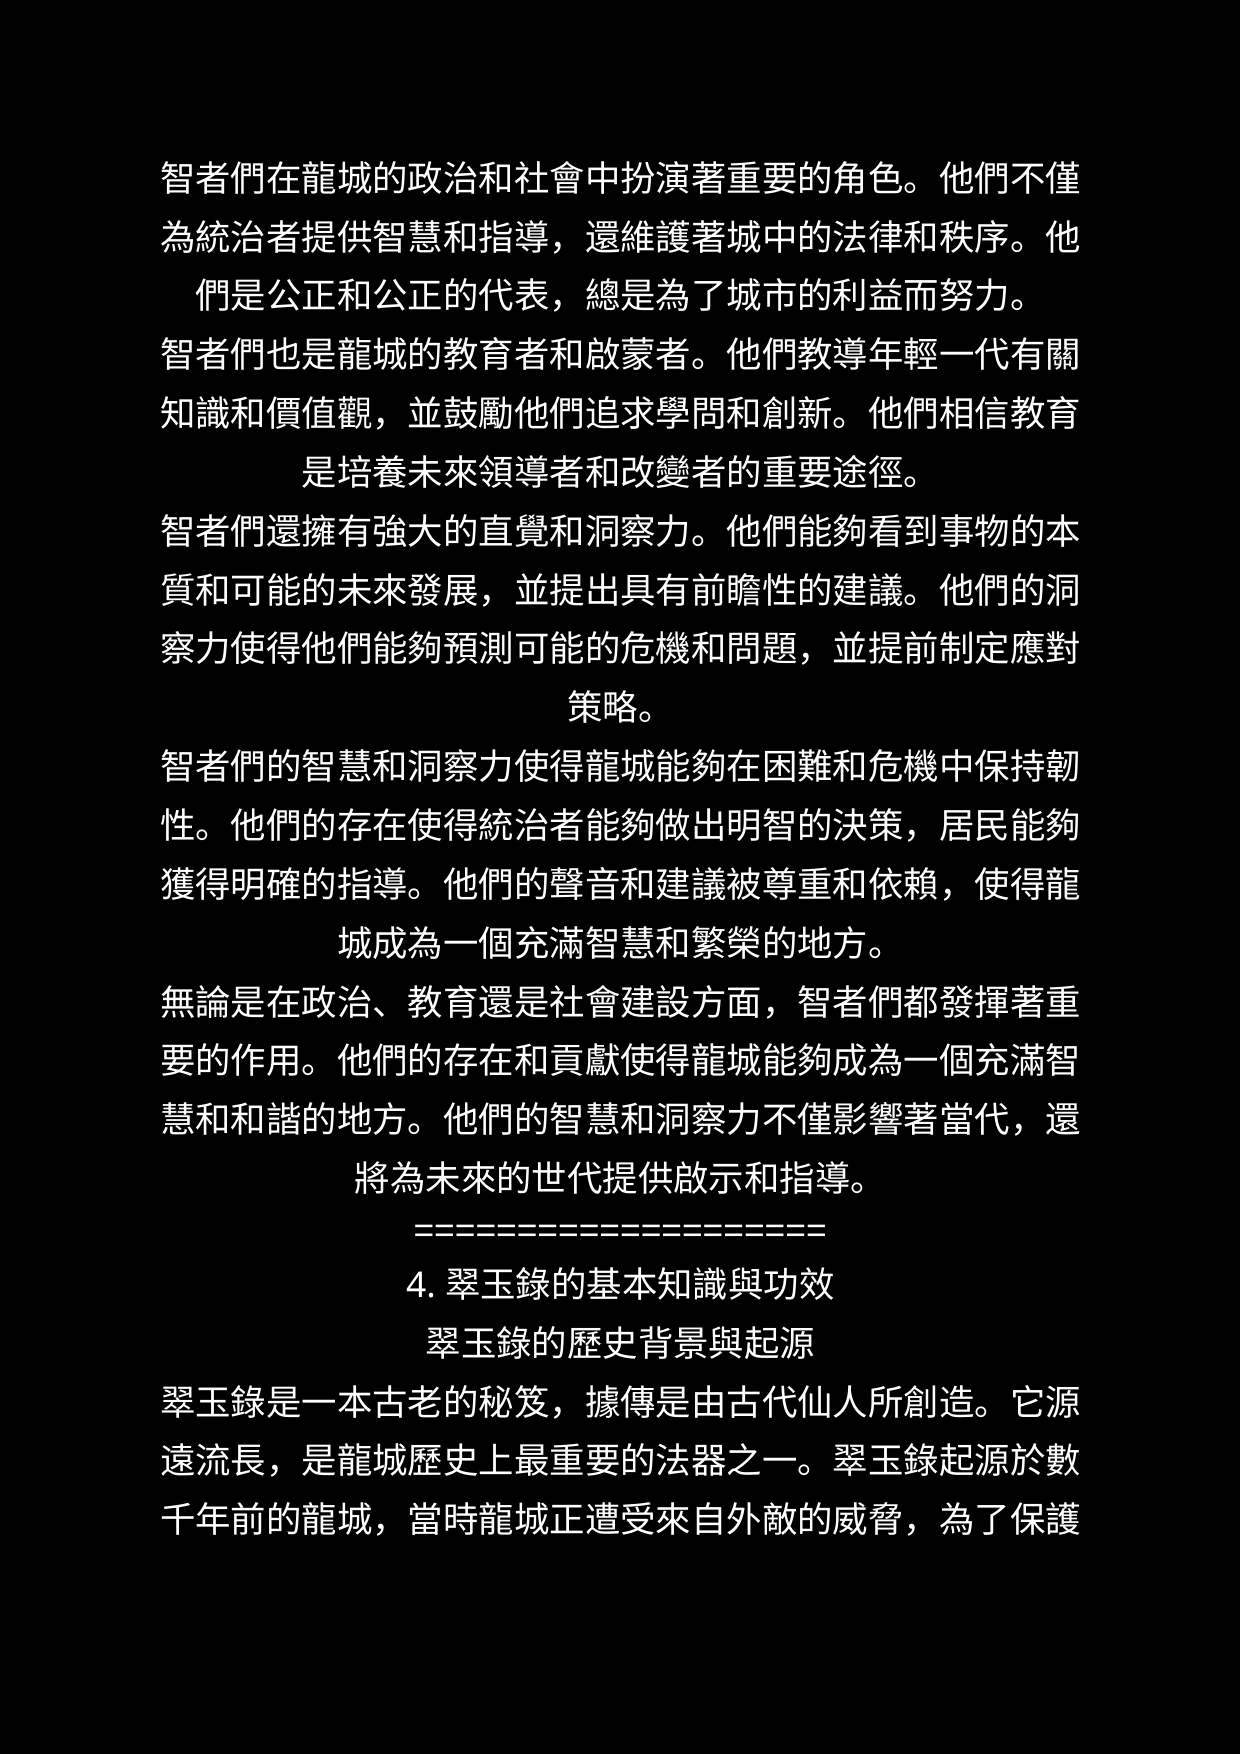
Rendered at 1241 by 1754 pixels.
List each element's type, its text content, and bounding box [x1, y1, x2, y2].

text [150, 1374, 1090, 1543]
text 智者們的智慧和洞察力使得龍城能夠在困難和危機中保持韌性。他們的存在使得統治者能夠做出明智的決策，居民能夠獲得明確的指導。他們的聲音和建議被尊重和依賴，使得龍城成為一個充滿智慧和繁榮的地方。 [150, 738, 1090, 966]
text ==================== [150, 1209, 1090, 1250]
text 智者們在龍城的政治和社會中扮演著重要的角色。他們不僅為統治者提供智慧和指導，還維護著城中的法律和秩序。他們是公正和公正的代表，總是為了城市的利益而努力。 [150, 150, 1090, 319]
text 4. 翠玉錄的基本知識與功效 [150, 1256, 1090, 1307]
text 智者們還擁有強大的直覺和洞察力。他們能夠看到事物的本質和可能的未來發展，並提出具有前瞻性的建議。他們的洞察力使得他們能夠預測可能的危機和問題，並提前制定應對策略。 [150, 503, 1090, 731]
text 無論是在政治、教育還是社會建設方面，智者們都發揮著重要的作用。他們的存在和貢獻使得龍城能夠成為一個充滿智慧和和諧的地方。他們的智慧和洞察力不僅影響著當代，還將為未來的世代提供啟示和指導。 [150, 974, 1090, 1202]
text 智者們也是龍城的教育者和啟蒙者。他們教導年輕一代有關知識和價值觀，並鼓勵他們追求學問和創新。他們相信教育是培養未來領導者和改變者的重要途徑。 [150, 327, 1090, 496]
text 翠玉錄的歷史背景與起源 [150, 1315, 1090, 1366]
